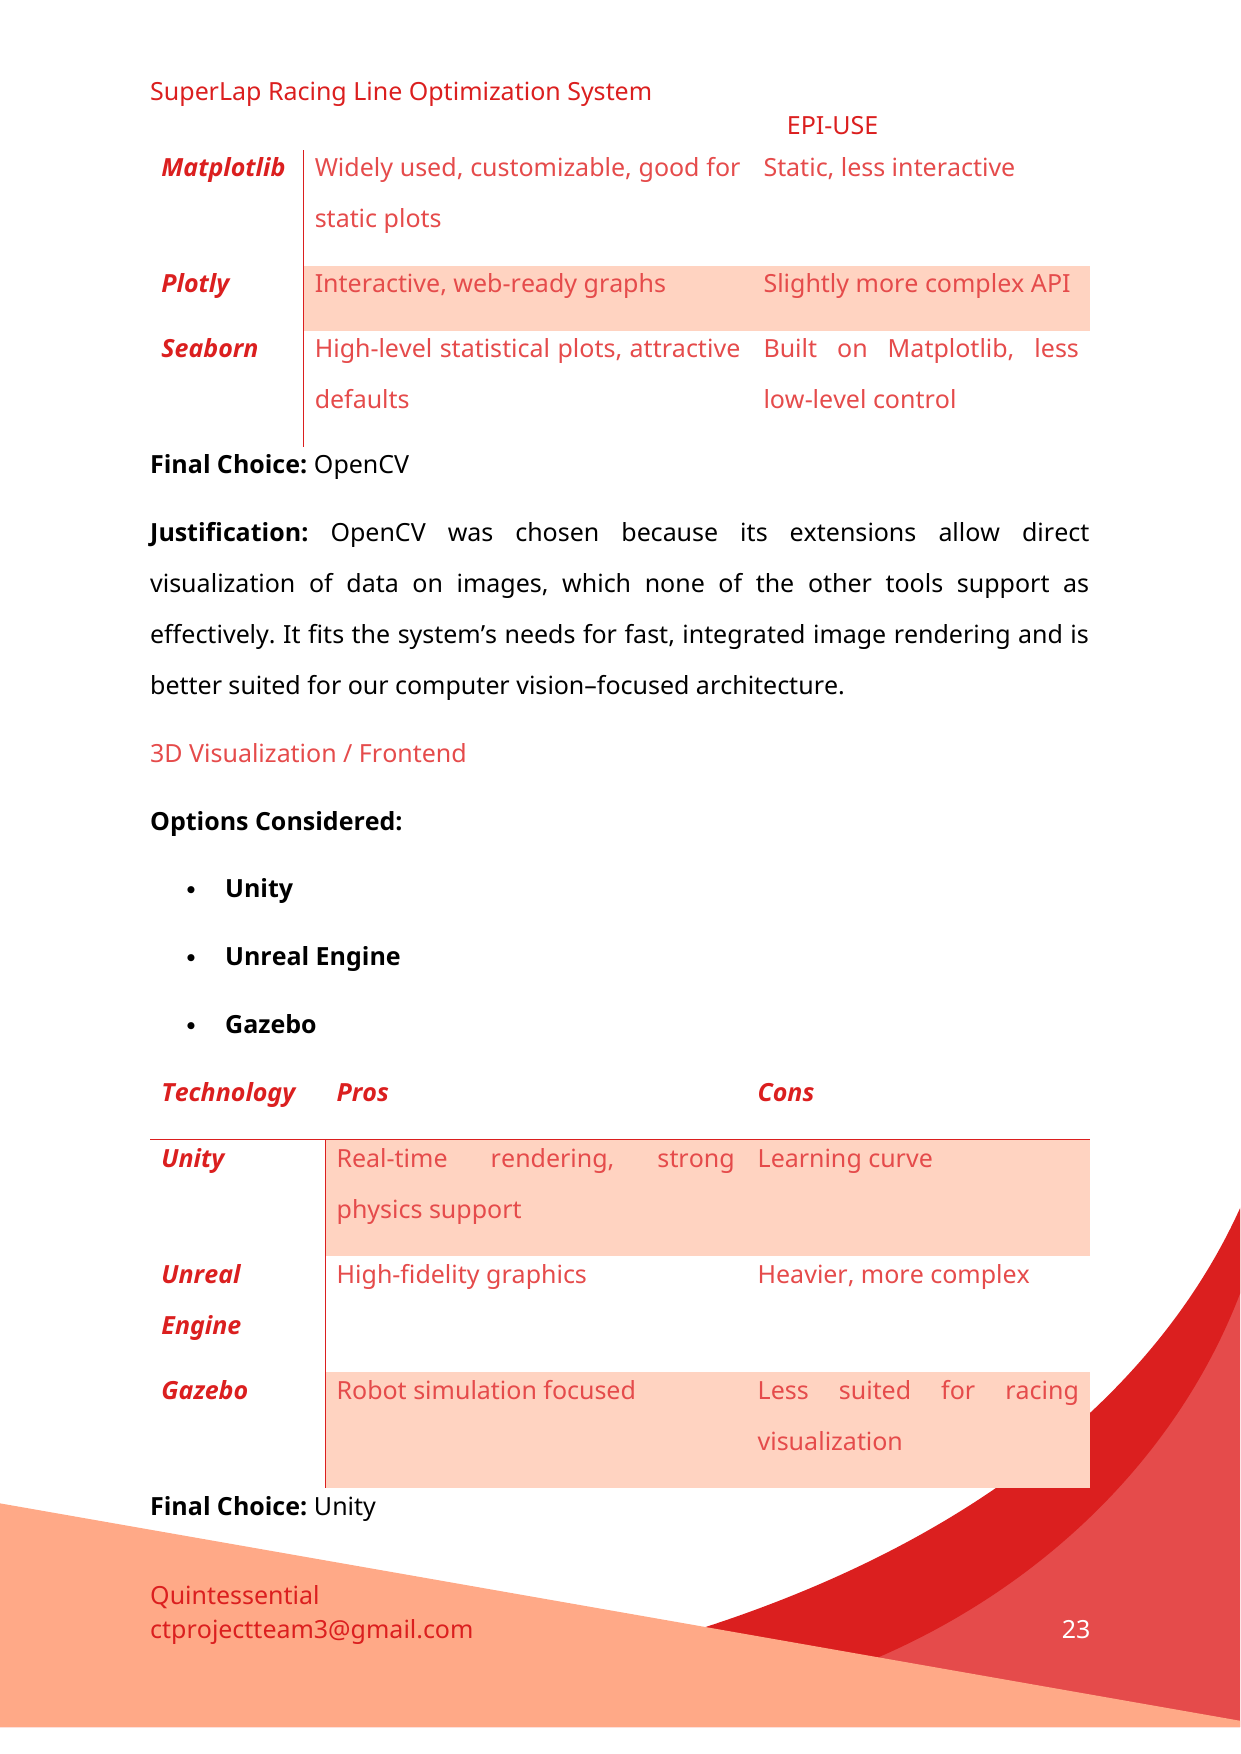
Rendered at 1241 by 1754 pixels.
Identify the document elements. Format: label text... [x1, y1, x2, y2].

table_cell Gazebo [150, 1372, 325, 1488]
table_cell Unreal Engine [150, 1256, 325, 1372]
table_cell Built on Matplotlib, less low-level control [752, 331, 1090, 447]
text Final Choice: Unity [150, 1488, 1090, 1522]
table_cell Less suited for racing visualization [746, 1372, 1090, 1488]
text Final Choice: OpenCV [150, 447, 1090, 481]
table_cell Seaborn [150, 331, 303, 447]
table_header Cons [746, 1074, 1090, 1139]
list Unreal Engine [187, 939, 1090, 973]
table_cell Matplotlib [150, 150, 303, 266]
table_header Technology [150, 1074, 325, 1139]
table_cell Interactive, web-ready graphs [304, 266, 752, 331]
table_header Pros [325, 1074, 746, 1139]
table_cell Heavier, more complex [746, 1256, 1090, 1372]
table_cell Unity [150, 1140, 325, 1256]
table_cell Slightly more complex API [752, 266, 1090, 331]
table_cell Static, less interactive [752, 150, 1090, 266]
table_cell Plotly [150, 266, 303, 331]
table_cell Robot simulation focused [326, 1372, 746, 1488]
list Gazebo [187, 1006, 1090, 1041]
table_cell High-level statistical plots, attractive defaults [304, 331, 752, 447]
text Options Considered: [150, 803, 1090, 837]
table_cell Real-time rendering, strong physics support [326, 1140, 746, 1256]
subtitle 3D Visualization / Frontend [150, 736, 1090, 770]
text Justification: OpenCV was chosen because its extensions allow direct visualization of data on images, which none of the other tools support as effectively. It fits the system’s needs for fast, integrated image rendering and is better suited for our computer vision–focused architecture. [150, 515, 1090, 702]
table_cell Widely used, customizable, good for static plots [304, 150, 752, 266]
table_cell High-fidelity graphics [326, 1256, 746, 1372]
table_cell Learning curve [746, 1140, 1090, 1256]
list Unity [187, 871, 1090, 905]
